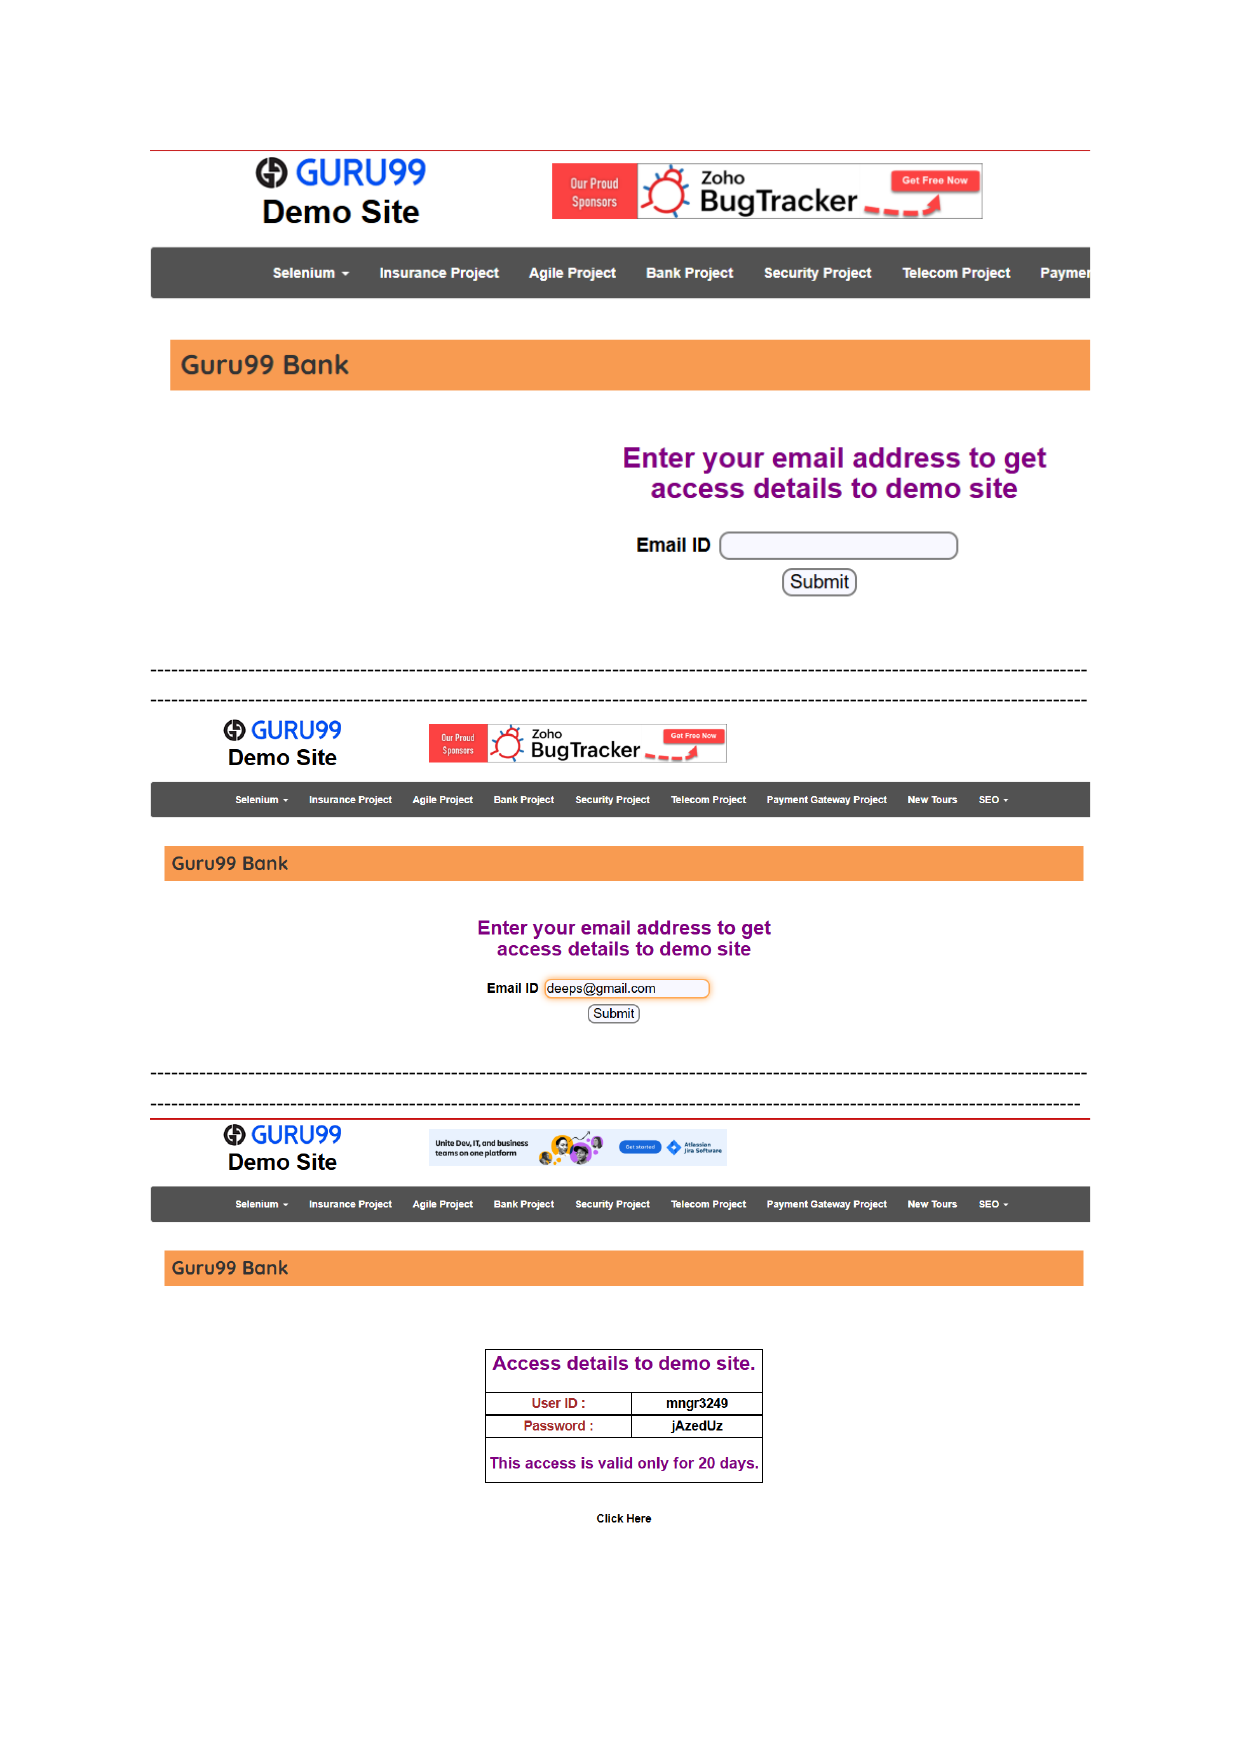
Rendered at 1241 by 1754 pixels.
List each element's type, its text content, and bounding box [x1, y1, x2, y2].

picture [150, 150, 1091, 636]
text ------------------------------------------------------------------------------------------------------------------------------------------------------------------------------------------------------------------------------------------------------------------------------------------------------------------------------------------------------------------------------------------------------------------------------------------------------------------------------------------------------------------------------------------------------- [150, 655, 1090, 715]
picture [150, 1118, 1091, 1544]
picture [150, 715, 1091, 1057]
text ------------------------------------------------------------------------------------------------------------------------------------------------------------------------------------------------------------------------------------------------------------------------------------------------------------------------------------------------------------------------------------------------------------------------------------------------------------------------------------------------------------------------------------------------------- [150, 1057, 1090, 1118]
